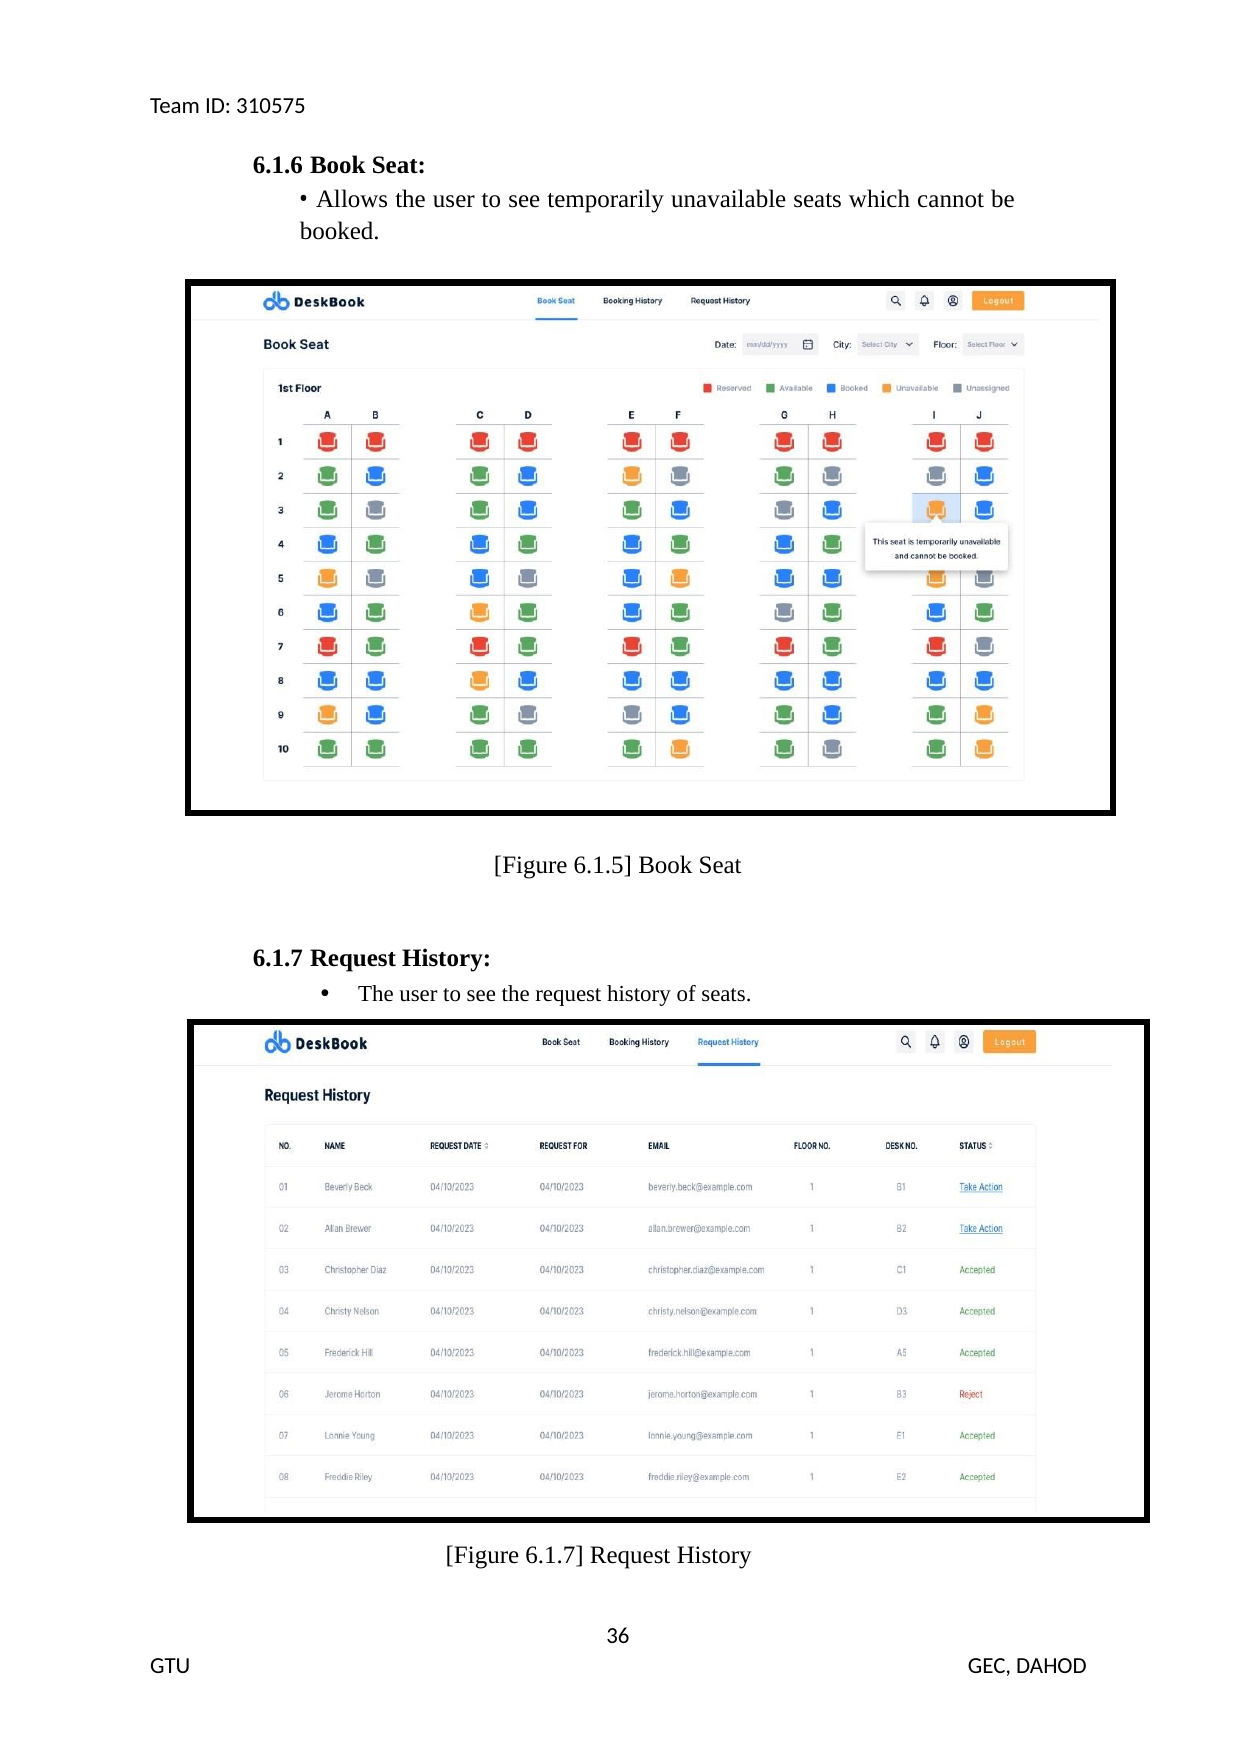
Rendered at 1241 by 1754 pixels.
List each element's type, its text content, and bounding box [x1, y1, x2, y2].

text • Allows the user to see temporarily unavailable seats which cannot be booked. [298, 181, 1015, 245]
subtitle [Figure 6.1.7] Request History [289, 1541, 1007, 1569]
picture [191, 286, 1100, 800]
picture [194, 1025, 1113, 1513]
text 6.1.6 Book Seat: [253, 150, 1015, 179]
text 6.1.7 Request History: [253, 943, 1015, 972]
list The user to see the request history of seats. [320, 974, 1053, 1008]
subtitle [Figure 6.1.5] Book Seat [487, 850, 1006, 879]
